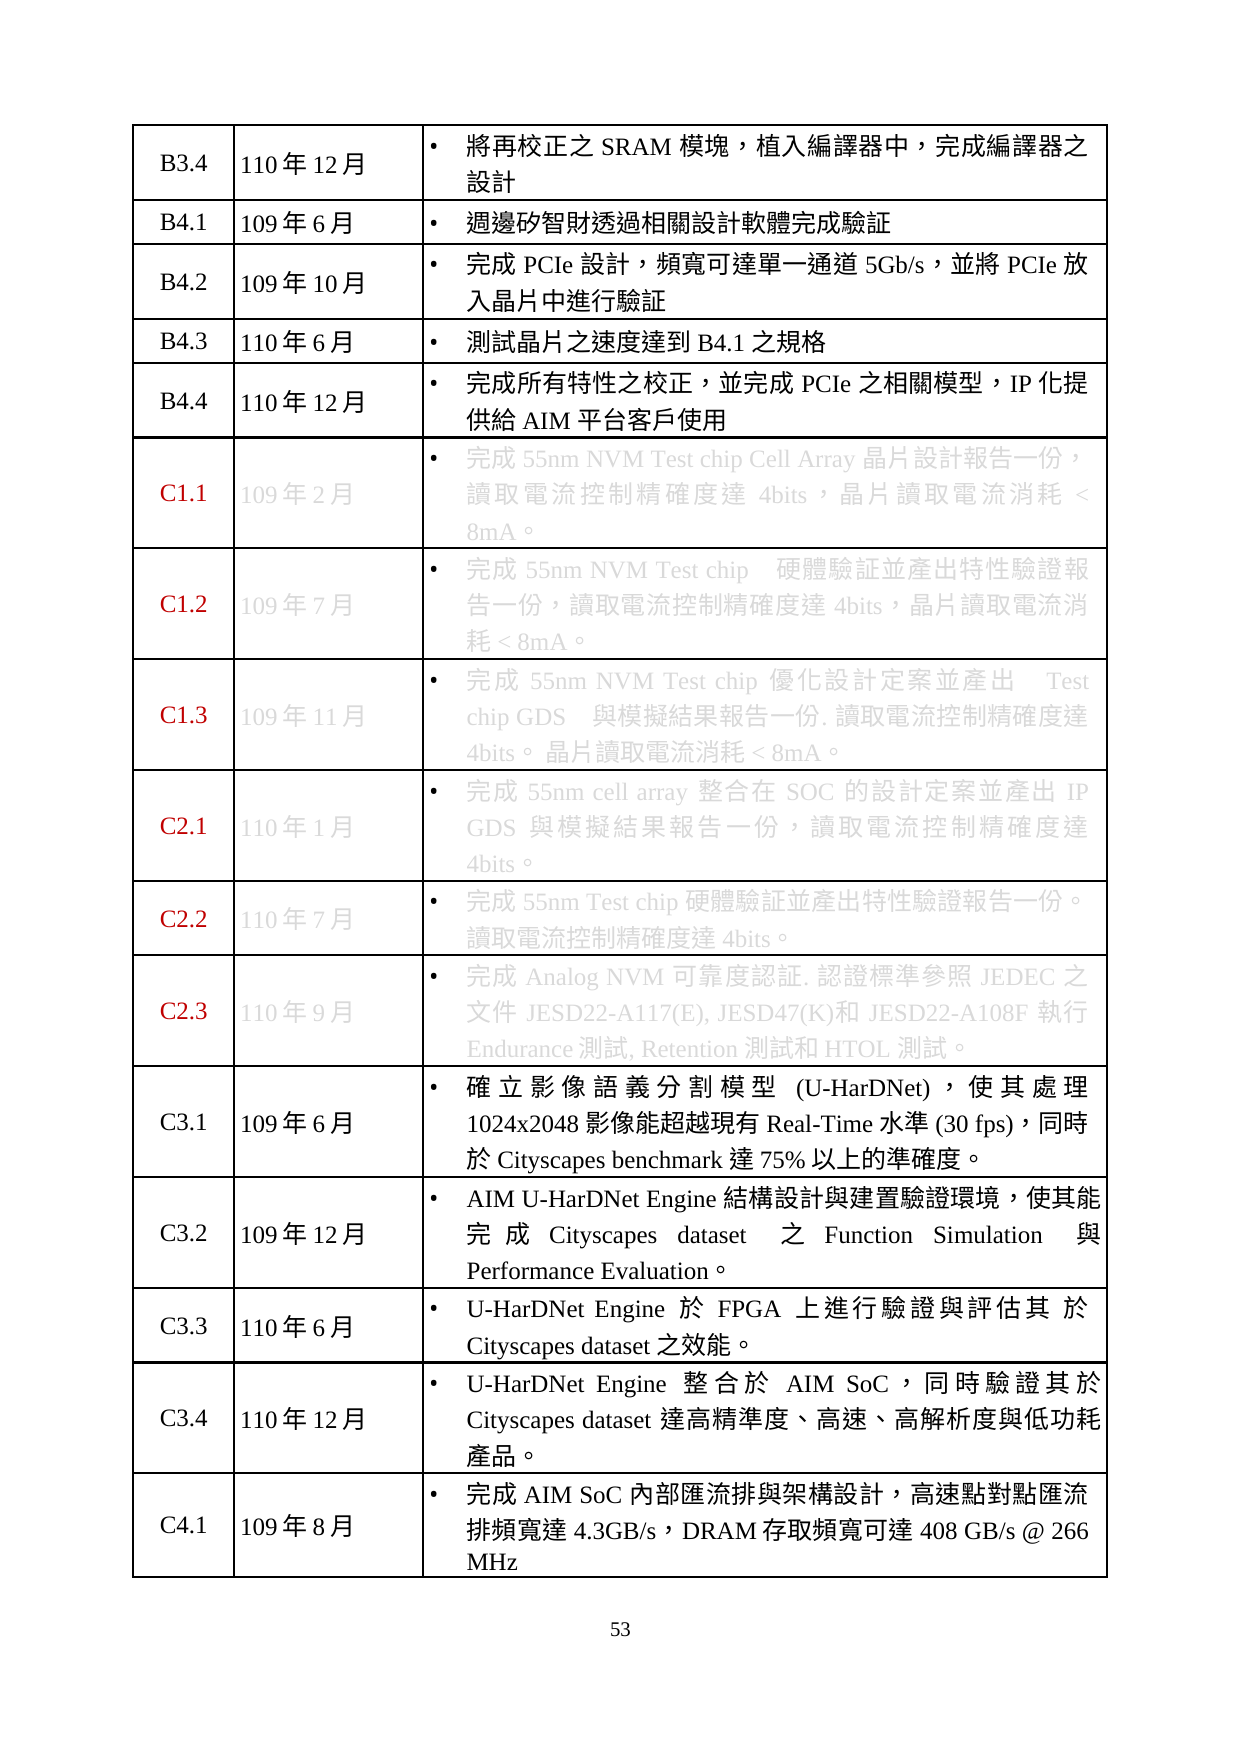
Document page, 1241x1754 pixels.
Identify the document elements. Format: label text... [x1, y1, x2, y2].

table_cell U-HarDNet Engine 整合於 AIM SoC，同時驗證其於 Cityscapes dataset 達高精準度、高速、高解析度與低功耗產品。 [424, 1364, 1106, 1472]
table_cell 110年12月 [235, 1364, 422, 1472]
table_cell 109年8月 [235, 1474, 422, 1576]
table_cell 110年12月 [235, 126, 422, 199]
table_cell C3.2 [134, 1178, 233, 1287]
table_cell C2.2 [134, 882, 233, 954]
table_cell C3.3 [134, 1289, 233, 1361]
table_cell 完成 55nm NVM Test chip 硬體驗証並產出特性驗證報告一份，讀取電流控制精確度達 4bits，晶片讀取電流消耗 < 8mA。 [424, 549, 1106, 658]
table_cell 完成 55nm NVM Test chip Cell Array 晶片設計報告一份，讀取電流控制精確度達 4bits，晶片讀取電流消耗 < 8mA。 [424, 439, 1106, 547]
table_cell 完成 AIM SoC 內部匯流排與架構設計，高速點對點匯流排頻寬達 4.3GB/s，DRAM存取頻寬可達 408 GB/s @ 266 MHz [424, 1474, 1106, 1576]
table_cell 109年7月 [235, 549, 422, 658]
table_cell C4.1 [134, 1474, 233, 1576]
table_cell 週邊矽智財透過相關設計軟體完成驗証 [424, 201, 1106, 243]
table_cell 完成 Analog NVM 可靠度認証. 認證標準參照 JEDEC 之文件 JESD22-A117(E), JESD47(K)和 JESD22-A108F 執行 Endurance測試, Retention 測試和HTOL 測試。 [424, 956, 1106, 1065]
table_cell 確立影像語義分割模型 (U-HarDNet)，使其處理 1024x2048 影像能超越現有 Real-Time 水準 (30 fps)，同時於 Cityscapes benchmark 達 75% 以上的準確度。 [424, 1067, 1106, 1176]
table_cell 完成 55nm NVM Test chip 優化設計定案並產出 Test chip GDS 與模擬結果報告一份. 讀取電流控制精確度達 4bits。 晶片讀取電流消耗 < 8mA。 [424, 660, 1106, 769]
table_cell 109年6月 [235, 1067, 422, 1176]
table_cell C3.4 [134, 1364, 233, 1472]
table_cell 將再校正之 SRAM 模塊，植入編譯器中，完成編譯器之設計 [424, 126, 1106, 199]
table_cell 109年10月 [235, 245, 422, 317]
table_cell 110年9月 [235, 956, 422, 1065]
table_cell 完成 55nm cell array 整合在 SOC 的設計定案並產出 IP GDS 與模擬結果報告一份，讀取電流控制精確度達4bits。 [424, 771, 1106, 880]
table_cell C1.1 [134, 439, 233, 547]
table_cell 完成 PCIe 設計，頻寬可達單一通道 5Gb/s，並將 PCIe 放入晶片中進行驗証 [424, 245, 1106, 317]
table_cell B4.2 [134, 245, 233, 317]
table_cell B4.1 [134, 201, 233, 243]
table_cell 109年12月 [235, 1178, 422, 1287]
table_cell C2.1 [134, 771, 233, 880]
table_cell 完成 55nm Test chip 硬體驗証並產出特性驗證報告一份。讀取電流控制精確度達 4bits。 [424, 882, 1106, 954]
table_cell B4.4 [134, 364, 233, 436]
table_cell 完成所有特性之校正，並完成 PCIe 之相關模型，IP 化提供給 AIM 平台客戶使用 [424, 364, 1106, 436]
table_cell 110年6月 [235, 1289, 422, 1361]
table_cell 109年11月 [235, 660, 422, 769]
table_cell C3.1 [134, 1067, 233, 1176]
table_cell 109年6月 [235, 201, 422, 243]
table_cell 110年6月 [235, 320, 422, 362]
table_cell C2.3 [134, 956, 233, 1065]
table_cell 110年1月 [235, 771, 422, 880]
table_cell 測試晶片之速度達到 B4.1 之規格 [424, 320, 1106, 362]
table_cell C1.3 [134, 660, 233, 769]
table_cell 109年2月 [235, 439, 422, 547]
table_cell 110年12月 [235, 364, 422, 436]
table_cell C1.2 [134, 549, 233, 658]
table_cell B3.4 [134, 126, 233, 199]
table_cell AIM U-HarDNet Engine 結構設計與建置驗證環境，使其能完成Cityscapes dataset 之Function Simulation 與Performance Evaluation。 [424, 1178, 1106, 1287]
table_cell B4.3 [134, 320, 233, 362]
table_cell U-HarDNet Engine 於 FPGA 上進行驗證與評估其 於 Cityscapes dataset 之效能。 [424, 1289, 1106, 1361]
table_cell 110年7月 [235, 882, 422, 954]
